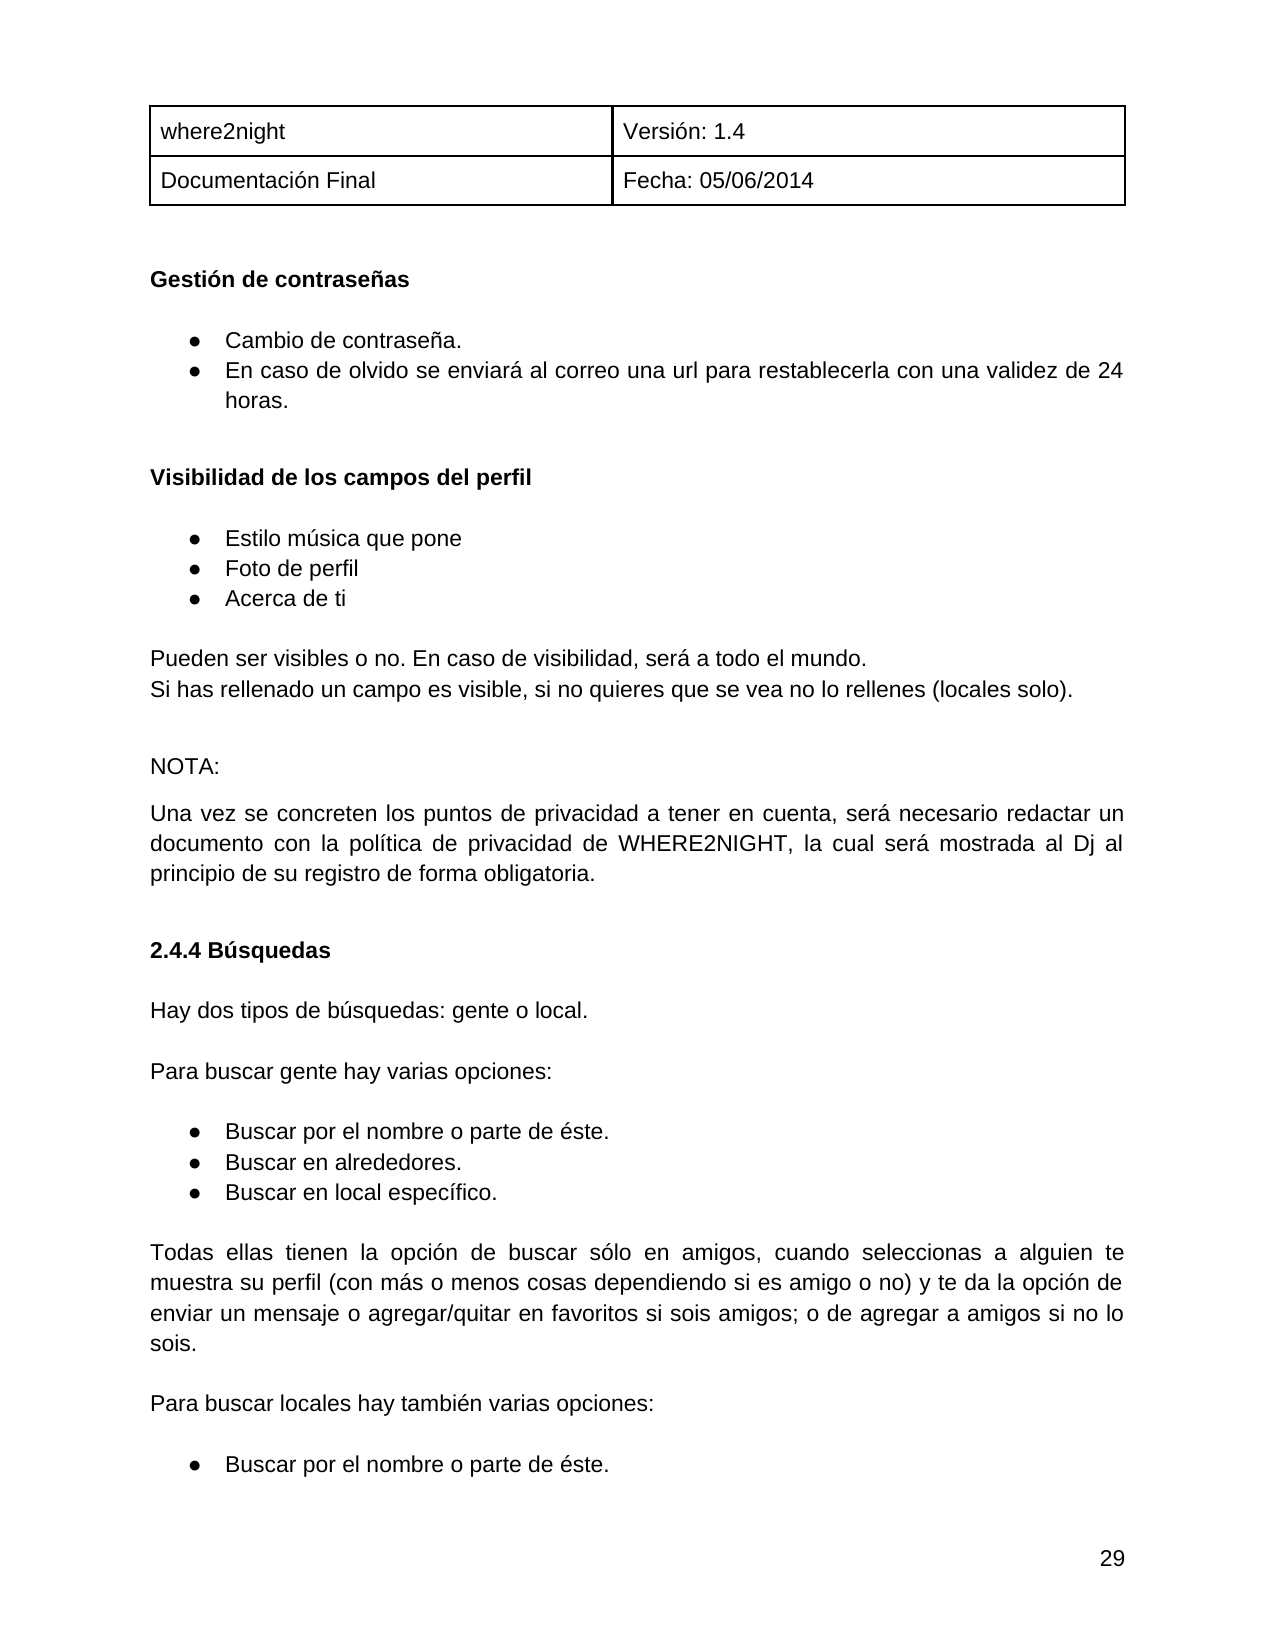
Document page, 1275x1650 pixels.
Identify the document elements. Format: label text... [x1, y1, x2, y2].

list Buscar por el nombre o parte de éste. [188, 1451, 1125, 1477]
text Pueden ser visibles o no. En caso de visibilidad, será a todo el mundo. [150, 645, 1125, 672]
list Buscar en alrededores. [188, 1148, 1125, 1175]
text Hay dos tipos de búsquedas: gente o local. [150, 997, 1125, 1024]
list En caso de olvido se enviará al correo una url para restablecerla con una validez de 24 horas. [188, 357, 1125, 413]
list Foto de perfil [188, 555, 1125, 581]
text Una vez se concreten los puntos de privacidad a tener en cuenta, será necesario redactar un documento con la política de privacidad de WHERE2NIGHT, la cual será mostrada al Dj al principio de su registro de forma obligatoria. [150, 799, 1125, 886]
list Buscar en local específico. [188, 1179, 1125, 1205]
text Gestión de contraseñas [150, 266, 1125, 293]
text Visibilidad de los campos del perfil [150, 464, 1125, 491]
list Acerca de ti [188, 585, 1125, 611]
text Para buscar gente hay varias opciones: [150, 1058, 1125, 1084]
text Si has rellenado un campo es visible, si no quieres que se vea no lo rellenes (locales solo). [150, 676, 1125, 702]
text NOTA: [150, 753, 1125, 779]
subtitle 2.4.4 Búsquedas [150, 937, 1125, 963]
list Estilo música que pone [188, 524, 1125, 551]
text Todas ellas tienen la opción de buscar sólo en amigos, cuando seleccionas a alguien te muestra su perfil (con más o menos cosas dependiendo si es amigo o no) y te da la opción de enviar un mensaje o agregar/quitar en favoritos si sois amigos; o de agregar a amigos si no lo sois. [150, 1239, 1125, 1356]
text Para buscar locales hay también varias opciones: [150, 1390, 1125, 1417]
list Buscar por el nombre o parte de éste. [188, 1118, 1125, 1145]
list Cambio de contraseña. [188, 327, 1125, 353]
